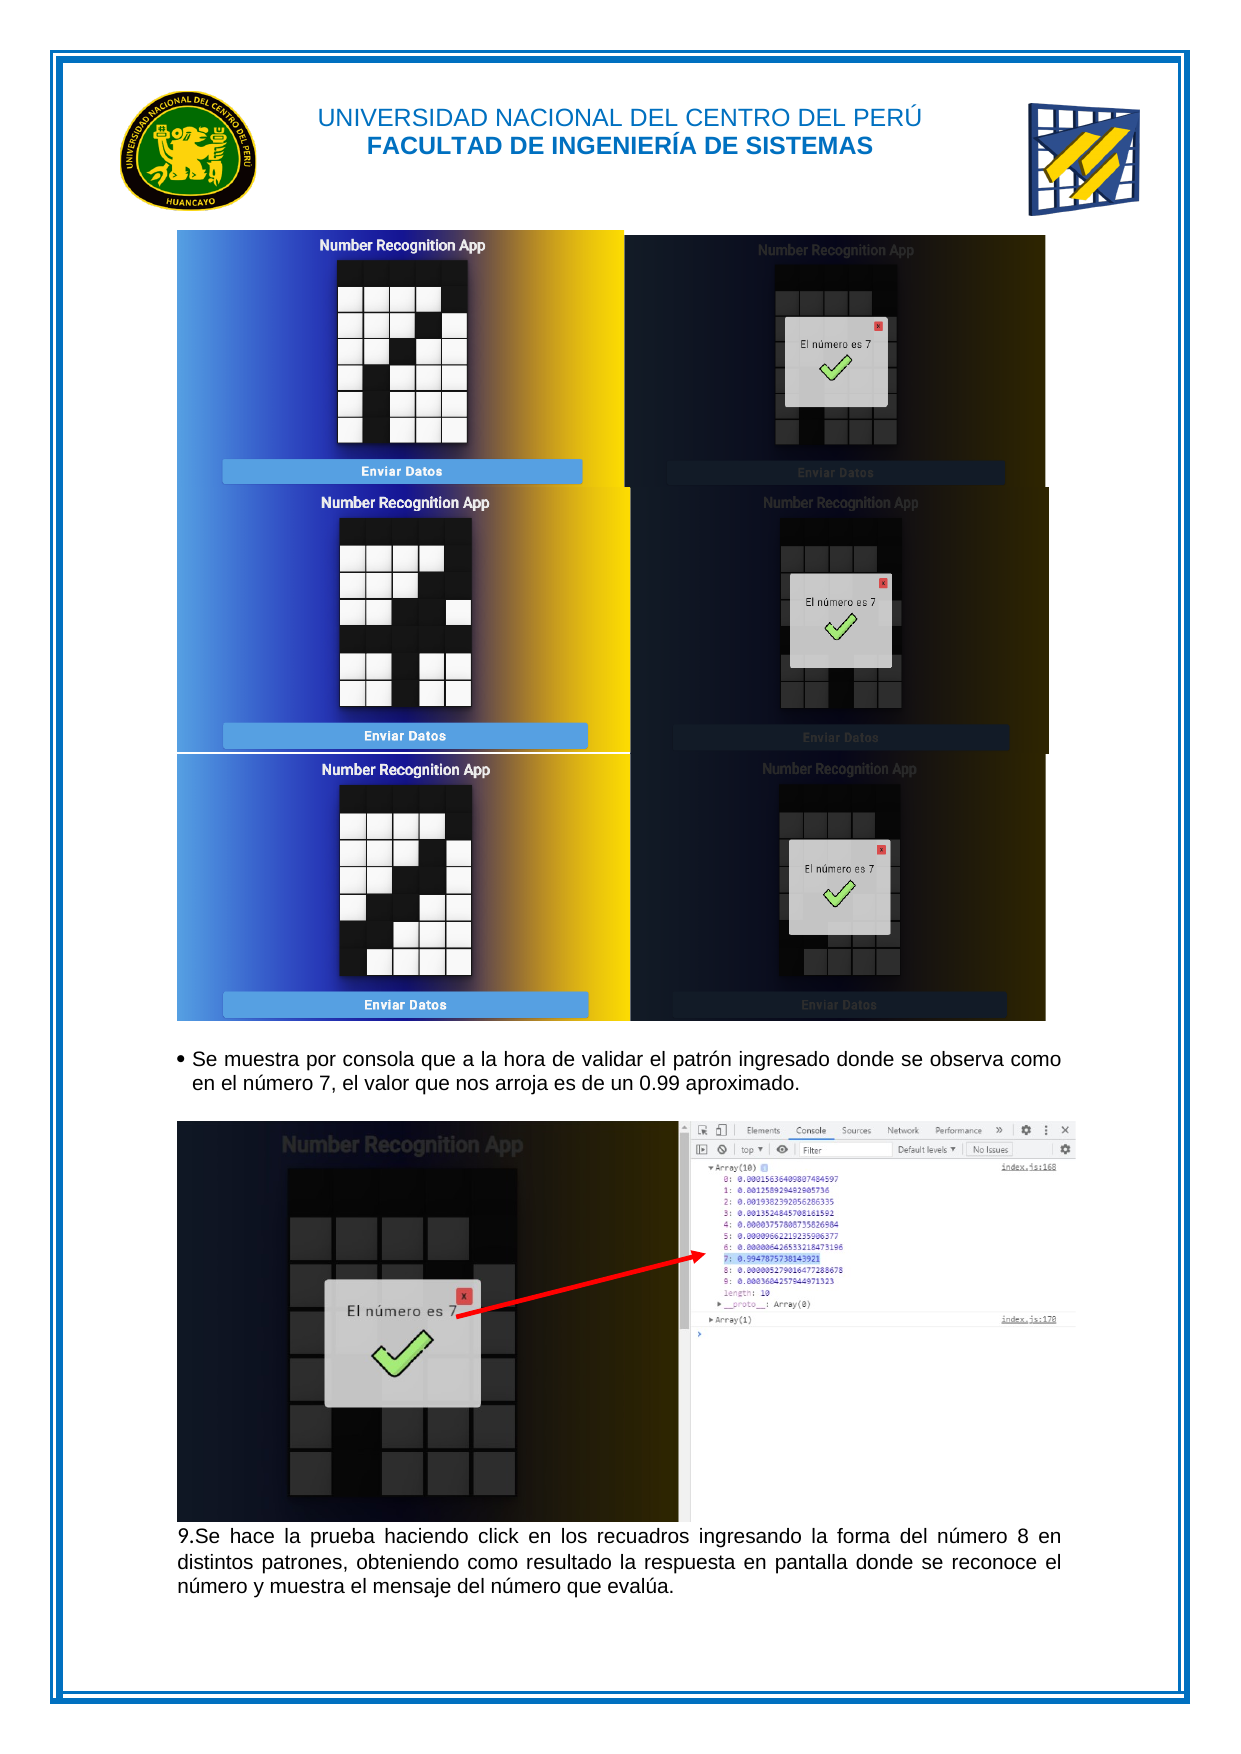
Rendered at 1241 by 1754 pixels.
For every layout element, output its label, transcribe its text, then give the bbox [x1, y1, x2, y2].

list Se muestra por consola que a la hora de validar el patrón ingresado donde se observa como en el número 7, el valor que nos arroja es de un 0.99 aproximado. [177, 1047, 1063, 1095]
picture [120, 91, 257, 211]
text 9.Se hace la prueba haciendo click en los recuadros ingresando la forma del número 8 en distintos patrones, obteniendo como resultado la respuesta en pantalla donde se reconoce el número y muestra el mensaje del número que evalúa. [177, 1522, 1063, 1598]
picture [1028, 103, 1140, 216]
picture [177, 1121, 1076, 1522]
picture [177, 230, 1049, 1021]
